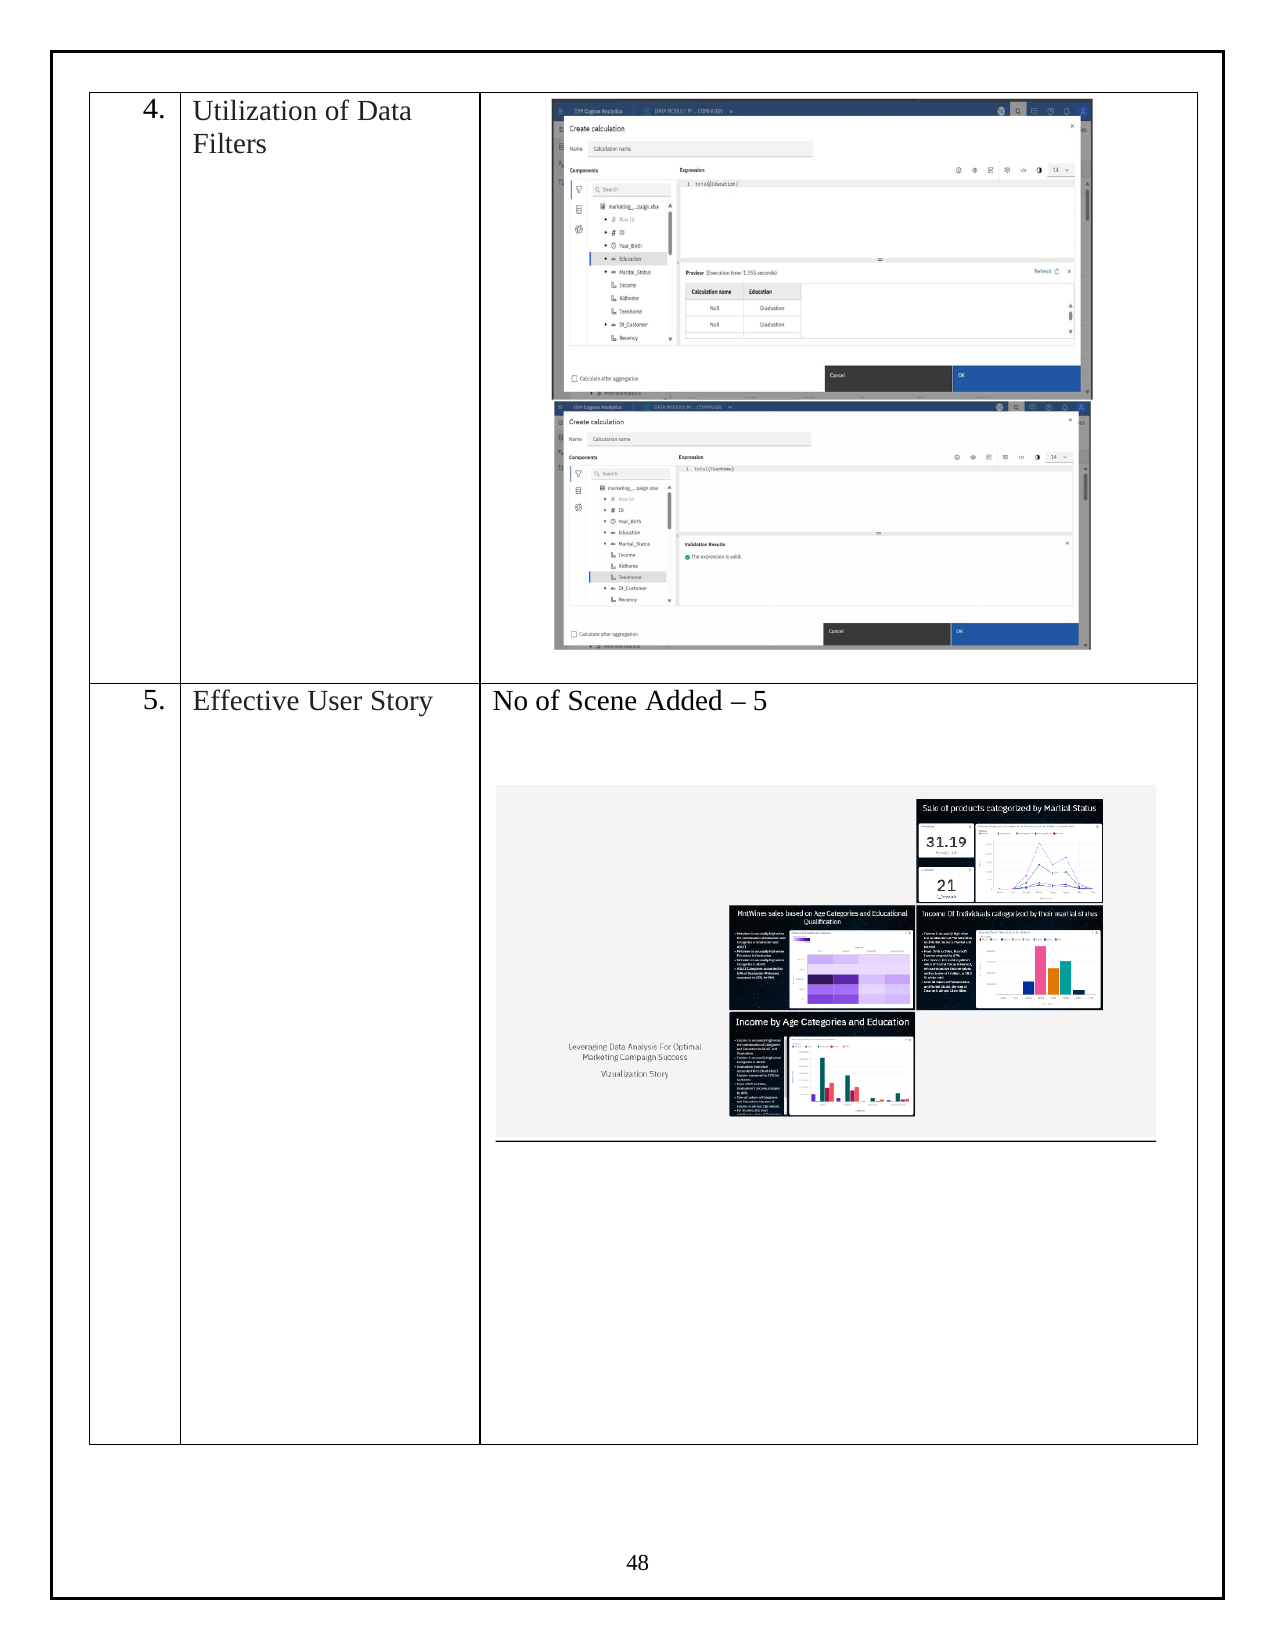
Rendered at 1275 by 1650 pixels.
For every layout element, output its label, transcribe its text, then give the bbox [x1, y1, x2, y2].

table_header 4. [90, 93, 180, 683]
picture [495, 785, 1157, 1142]
table_cell Effective User Story [181, 684, 479, 1443]
picture [551, 98, 1093, 400]
table_header [481, 93, 1197, 683]
table_header Utilization of Data Filters [181, 93, 479, 683]
picture [554, 401, 1091, 650]
table_cell No of Scene Added – 5 [481, 684, 1197, 1443]
table_cell 5. [90, 684, 180, 1443]
